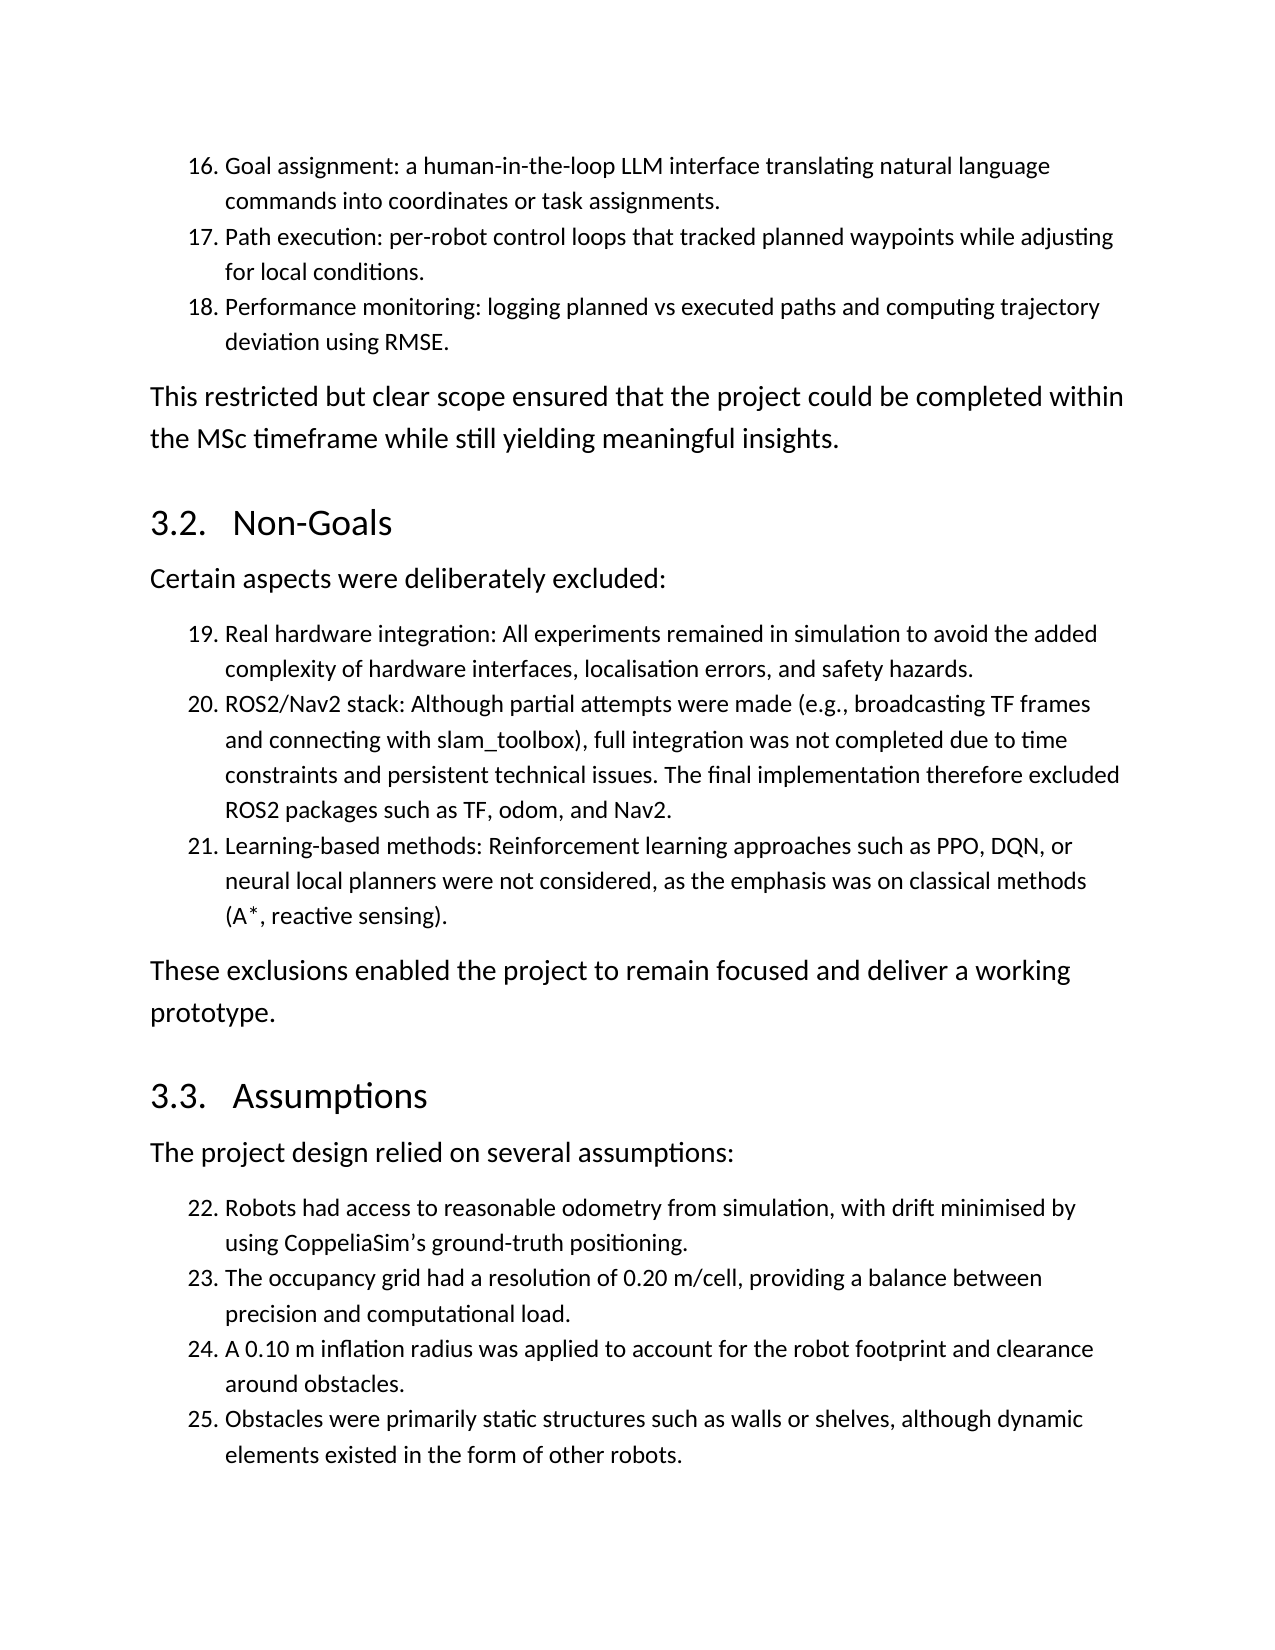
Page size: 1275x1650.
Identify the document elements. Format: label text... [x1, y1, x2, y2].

subtitle Assumptions [150, 1072, 1125, 1118]
list Real hardware integration: All experiments remained in simulation to avoid the added complexity of hardware interfaces, localisation errors, and safety hazards. [187, 618, 1125, 684]
list Learning-based methods: Reinforcement learning approaches such as PPO, DQN, or neural local planners were not considered, as the emphasis was on classical methods (A*, reactive sensing). [187, 830, 1125, 931]
list Path execution: per-robot control loops that tracked planned waypoints while adjusting for local conditions. [187, 221, 1125, 286]
list Goal assignment: a human-in-the-loop LLM interface translating natural language commands into coordinates or task assignments. [187, 150, 1125, 216]
list Obstacles were primarily static structures such as walls or shelves, although dynamic elements existed in the form of other robots. [187, 1404, 1125, 1469]
list The occupancy grid had a resolution of 0.20 m/cell, providing a balance between precision and computational load. [187, 1262, 1125, 1328]
list Performance monitoring: logging planned vs executed paths and computing trajectory deviation using RMSE. [187, 291, 1125, 357]
subtitle Non-Goals [150, 498, 1125, 544]
text The project design relied on several assumptions: [150, 1134, 1125, 1169]
text These exclusions enabled the project to remain focused and deliver a working prototype. [150, 952, 1125, 1029]
text Certain aspects were deliberately excluded: [150, 560, 1125, 596]
text This restricted but clear scope ensured that the project could be completed within the MSc timeframe while still yielding meaningful insights. [150, 378, 1125, 455]
list ROS2/Nav2 stack: Although partial attempts were made (e.g., broadcasting TF frames and connecting with slam_toolbox), full integration was not completed due to time constraints and persistent technical issues. The final implementation therefore excluded ROS2 packages such as TF, odom, and Nav2. [187, 688, 1125, 825]
list A 0.10 m inflation radius was applied to account for the robot footprint and clearance around obstacles. [187, 1333, 1125, 1399]
list Robots had access to reasonable odometry from simulation, with drift minimised by using CoppeliaSim’s ground-truth positioning. [187, 1192, 1125, 1258]
